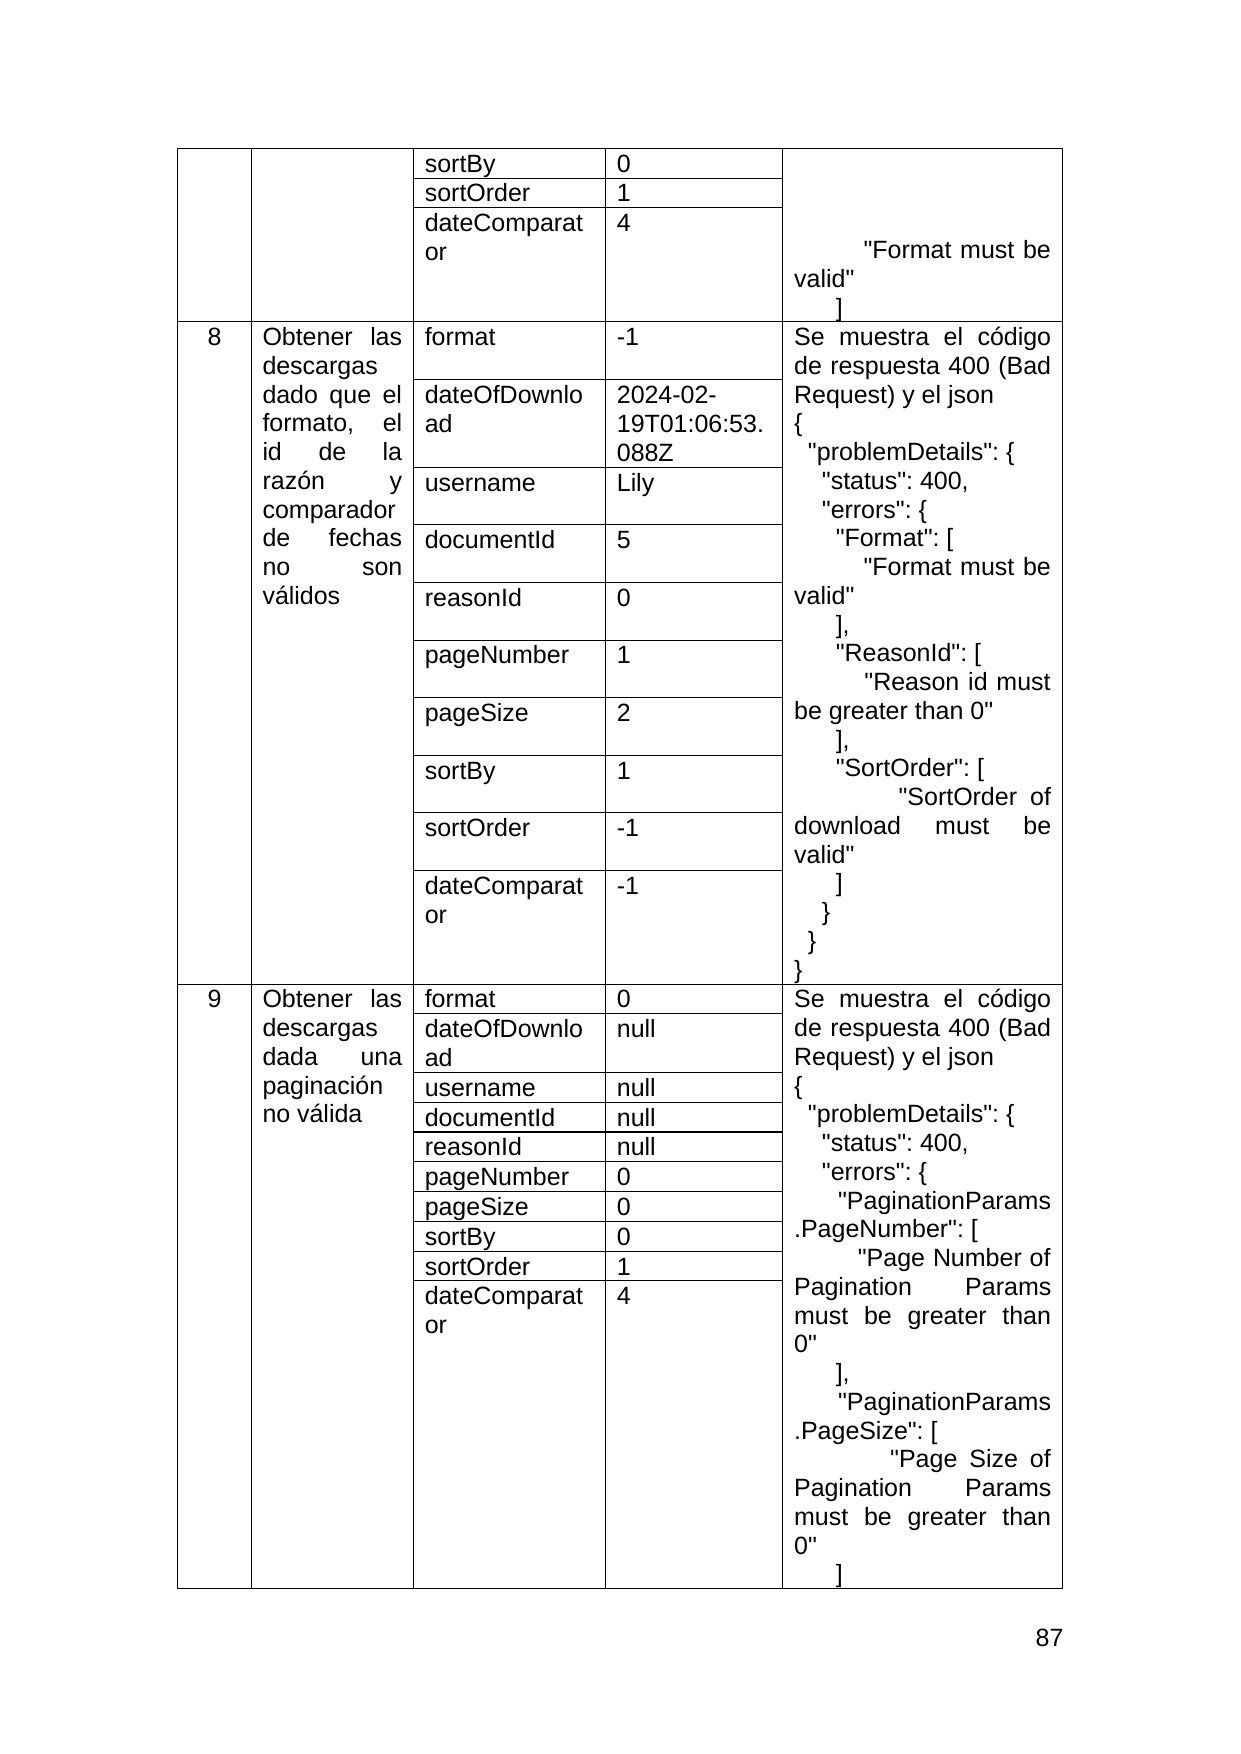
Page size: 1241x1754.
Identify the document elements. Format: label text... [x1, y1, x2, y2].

table_cell sortBy [414, 149, 605, 177]
table_cell sortOrder [414, 1252, 605, 1280]
table_cell 0 [606, 583, 782, 639]
table_cell Se muestra el código de respuesta 400 (Bad Request) y el json { "problemDetails": { "status": 400, "errors": { "Format": [ "Format must be valid" ], "ReasonId": [ "Reason id must be greater than 0" ], "SortOrder": [ "SortOrder of download must be valid" ] } } } [783, 322, 1062, 983]
table_cell sortOrder [414, 179, 605, 207]
table_cell 0 [606, 149, 782, 177]
table_cell reasonId [414, 583, 605, 639]
table_cell 0 [606, 1192, 782, 1221]
table_cell 0 [606, 1222, 782, 1251]
table_cell dateOfDownload [414, 380, 605, 467]
table_cell Lily [606, 468, 782, 524]
table_cell pageSize [414, 1192, 605, 1221]
table_cell sortBy [414, 1222, 605, 1251]
table_cell 4 [606, 208, 782, 321]
table_cell 0 [606, 1162, 782, 1191]
table_cell reasonId [414, 1133, 605, 1161]
table_cell 8 [178, 322, 251, 983]
table_cell dateComparator [414, 208, 605, 321]
table_cell 1 [606, 641, 782, 697]
table_cell 9 [178, 985, 251, 1588]
table_cell 2 [606, 698, 782, 755]
table_cell username [414, 1073, 605, 1102]
table_cell -1 [606, 813, 782, 870]
table_cell 4 [606, 1281, 782, 1588]
table_cell Obtener las descargas dado que el formato, el id de la razón y comparador de fechas no son válidos [252, 322, 413, 983]
table_cell Obtener las descargas dada una paginación no válida [252, 985, 413, 1588]
table_cell documentId [414, 525, 605, 582]
table_cell 1 [606, 756, 782, 812]
table_cell format [414, 985, 605, 1013]
table_cell documentId [414, 1103, 605, 1131]
table_cell dateComparator [414, 871, 605, 983]
table_cell pageNumber [414, 1162, 605, 1191]
table_cell 2024-02-19T01:06:53.088Z [606, 380, 782, 467]
table_cell username [414, 468, 605, 524]
table_cell pageNumber [414, 641, 605, 697]
table_cell null [606, 1103, 782, 1131]
table_cell dateComparator [414, 1281, 605, 1588]
table_cell 1 [606, 1252, 782, 1280]
table_cell 5 [606, 525, 782, 582]
table_cell 0 [606, 985, 782, 1013]
table_cell pageSize [414, 698, 605, 755]
table_cell -1 [606, 322, 782, 379]
table_cell null [606, 1133, 782, 1161]
table_cell 1 [606, 179, 782, 207]
table_cell sortBy [414, 756, 605, 812]
table_cell -1 [606, 871, 782, 983]
table_cell Se muestra el código de respuesta 400 (Bad Request) y el json { "problemDetails": { "status": 400, "errors": { "PaginationParams.PageNumber": [ "Page Number of Pagination Params must be greater than 0" ], "PaginationParams.PageSize": [ "Page Size of Pagination Params must be greater than 0" ] } } } [783, 985, 1062, 1588]
table_cell format [414, 322, 605, 379]
table_cell dateOfDownload [414, 1014, 605, 1072]
table_cell null [606, 1014, 782, 1072]
table_cell null [606, 1073, 782, 1102]
table_cell sortOrder [414, 813, 605, 870]
